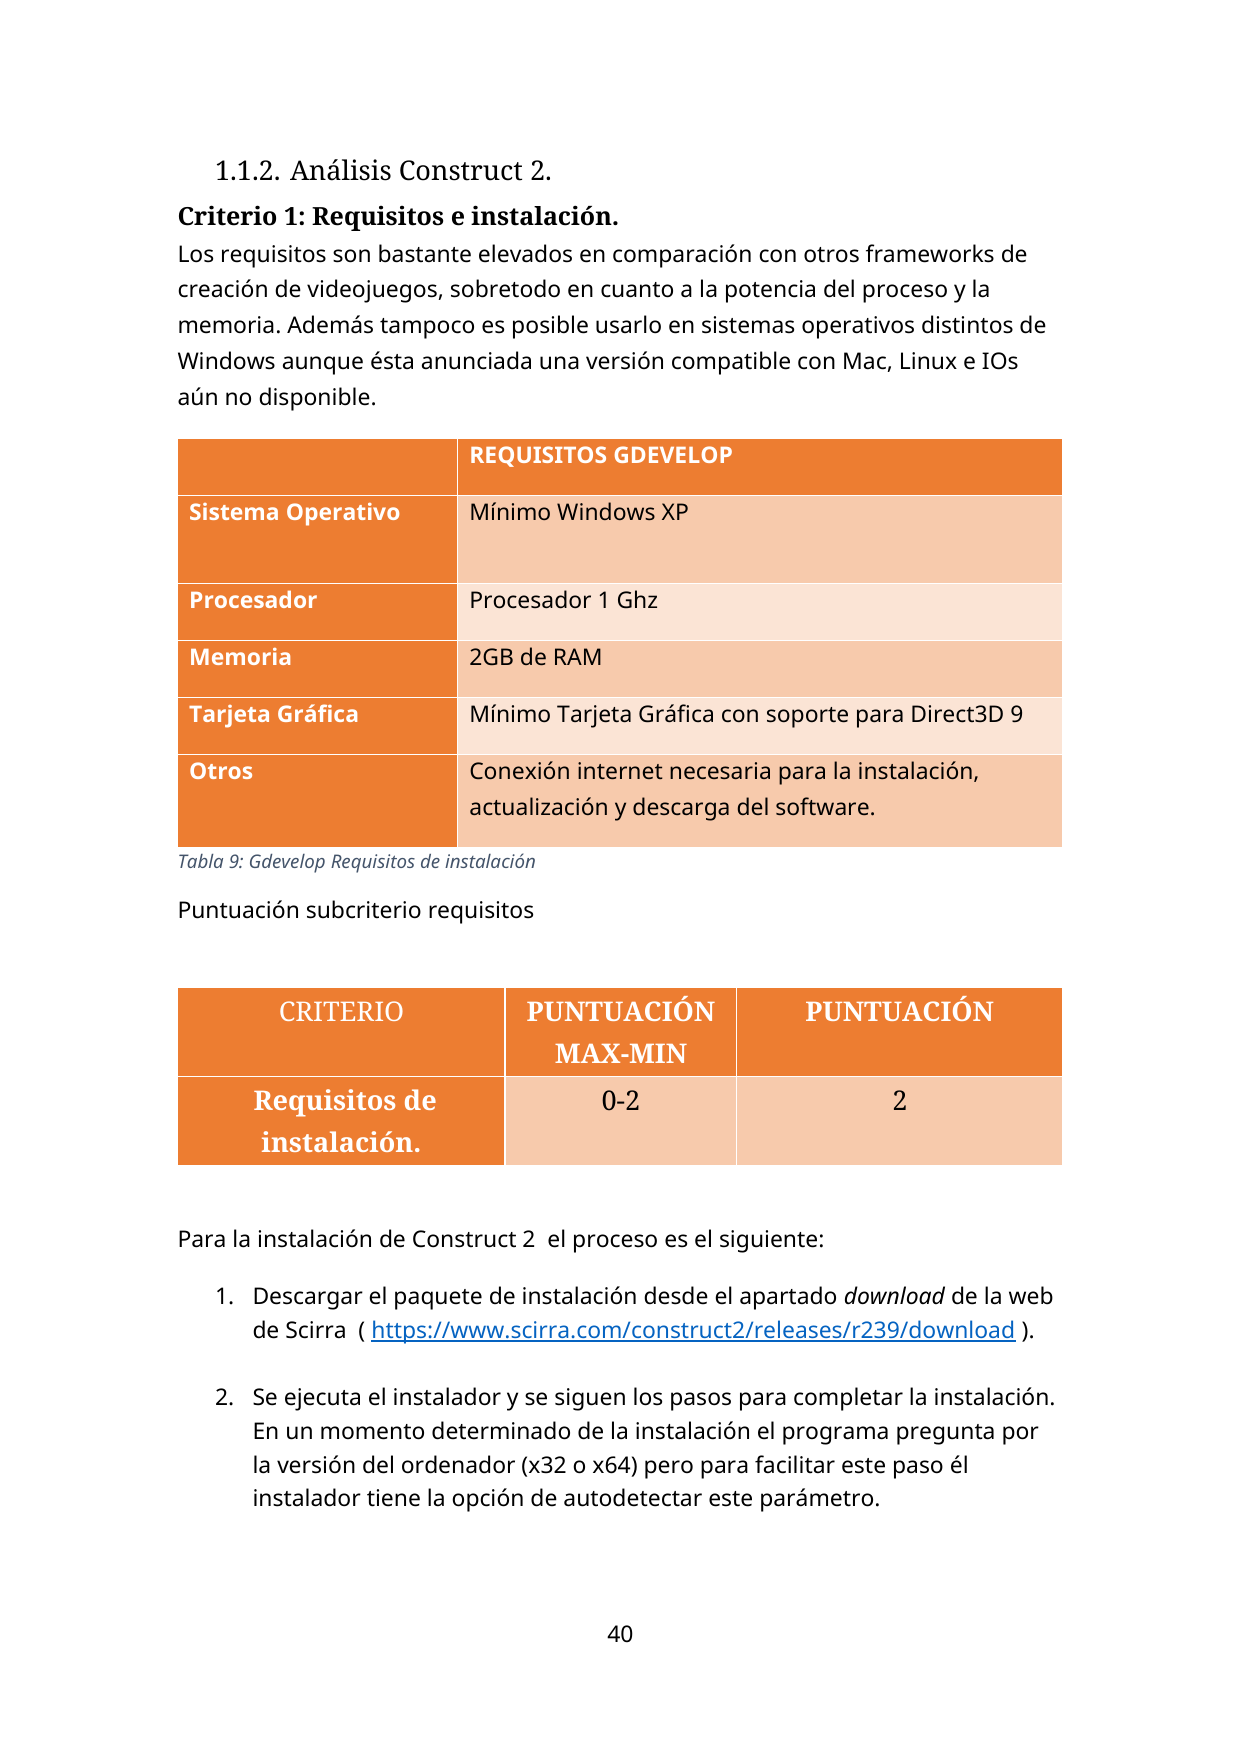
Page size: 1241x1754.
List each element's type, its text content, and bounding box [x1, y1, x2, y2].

table_cell Sistema Operativo [178, 496, 457, 583]
table_cell Conexión internet necesaria para la instalación, actualización y descarga del software. [458, 755, 1062, 847]
table_cell Requisitos de instalación. [178, 1077, 504, 1165]
table_cell Tarjeta Gráfica [178, 698, 457, 754]
table_header PUNTUACIÓN [737, 988, 1062, 1076]
table_cell 2 [737, 1077, 1062, 1165]
table_header REQUISITOS GDEVELOP [458, 439, 1062, 495]
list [215, 1381, 1063, 1514]
table_cell Mínimo Windows XP [458, 496, 1062, 583]
text Los requisitos son bastante elevados en comparación con otros frameworks de creación de videojuegos, sobretodo en cuanto a la potencia del proceso y la memoria. Además tampoco es posible usarlo en sistemas operativos distintos de Windows aunque ésta anunciada una versión compatible con Mac, Linux e IOs aún no disponible. [177, 237, 1063, 412]
table_cell 2GB de RAM [458, 641, 1062, 697]
list Descargar el paquete de instalación desde el apartado download de la web de Scirra ( https://www.scirra.com/construct2/releases/r239/download ). [215, 1280, 1063, 1379]
text Para la instalación de Construct 2 el proceso es el siguiente: [177, 1223, 1063, 1254]
table_cell 0-2 [506, 1077, 736, 1165]
table_header PUNTUACIÓN MAX-MIN [506, 988, 736, 1076]
table_cell Procesador 1 Ghz [458, 584, 1062, 640]
table_header CRITERIO [178, 988, 504, 1076]
subtitle Criterio 1: Requisitos e instalación. [177, 198, 1063, 232]
table_cell Procesador [178, 584, 457, 640]
table_cell Mínimo Tarjeta Gráfica con soporte para Direct3D 9 [458, 698, 1062, 754]
subtitle Puntuación subcriterio requisitos [177, 894, 1063, 926]
table_cell Otros [178, 755, 457, 847]
table_header [178, 439, 457, 495]
subtitle Análisis Construct 2. [215, 152, 1063, 189]
table_cell Memoria [178, 641, 457, 697]
